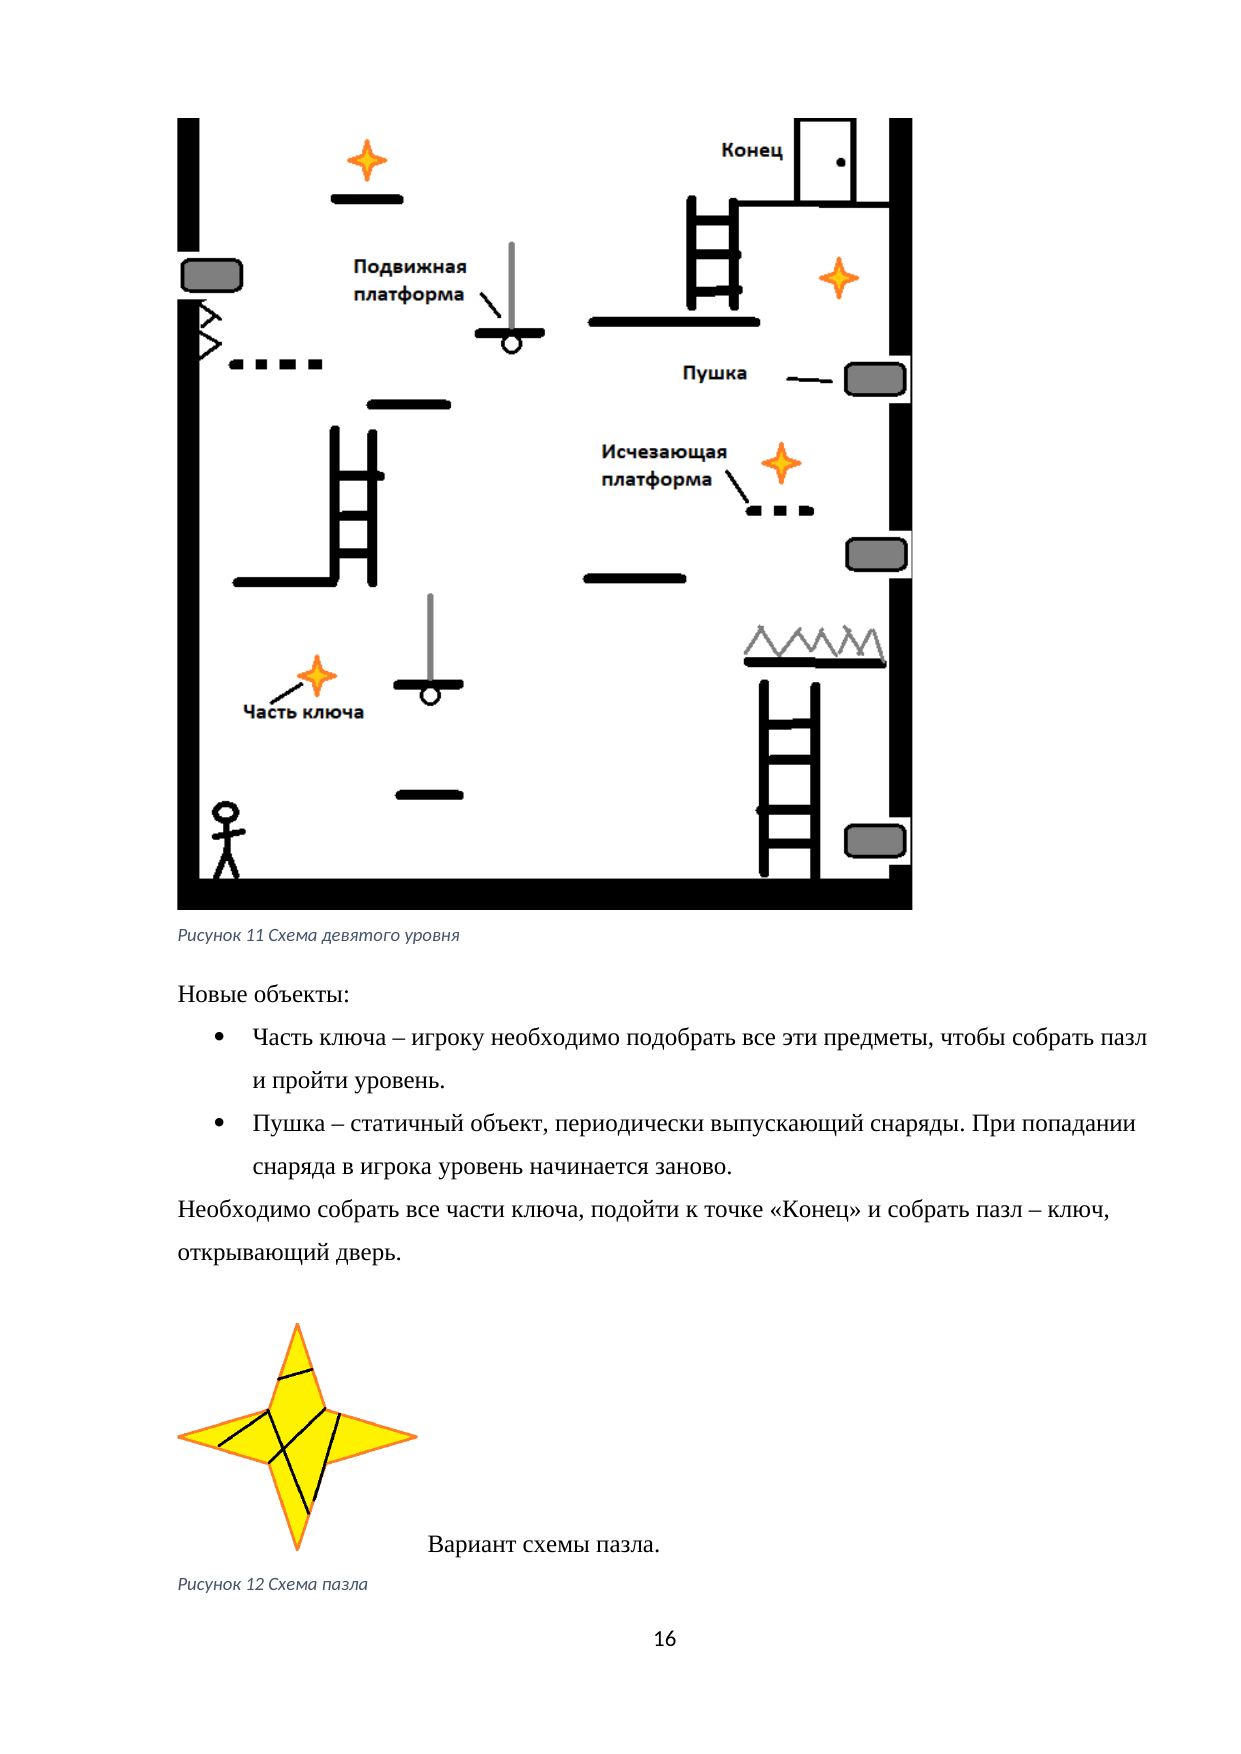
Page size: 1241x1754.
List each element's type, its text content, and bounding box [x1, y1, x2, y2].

text Рисунок 12 Схема пазла [177, 1572, 1152, 1595]
text Вариант схемы пазла. [177, 1324, 1152, 1558]
picture [177, 1323, 421, 1553]
text Рисунок 11 Схема девятого уровня [177, 923, 1152, 946]
text Необходимо собрать все части ключа, подойти к точке «Конец» и собрать пазл – ключ, открывающий дверь. [177, 1194, 1152, 1266]
text Новые объекты: [177, 979, 1152, 1007]
picture [177, 118, 913, 910]
list Пушка – статичный объект, периодически выпускающий снаряды. При попадании снаряда в игрока уровень начинается заново. [215, 1108, 1152, 1180]
list Часть ключа – игроку необходимо подобрать все эти предметы, чтобы собрать пазл и пройти уровень. [215, 1022, 1152, 1094]
